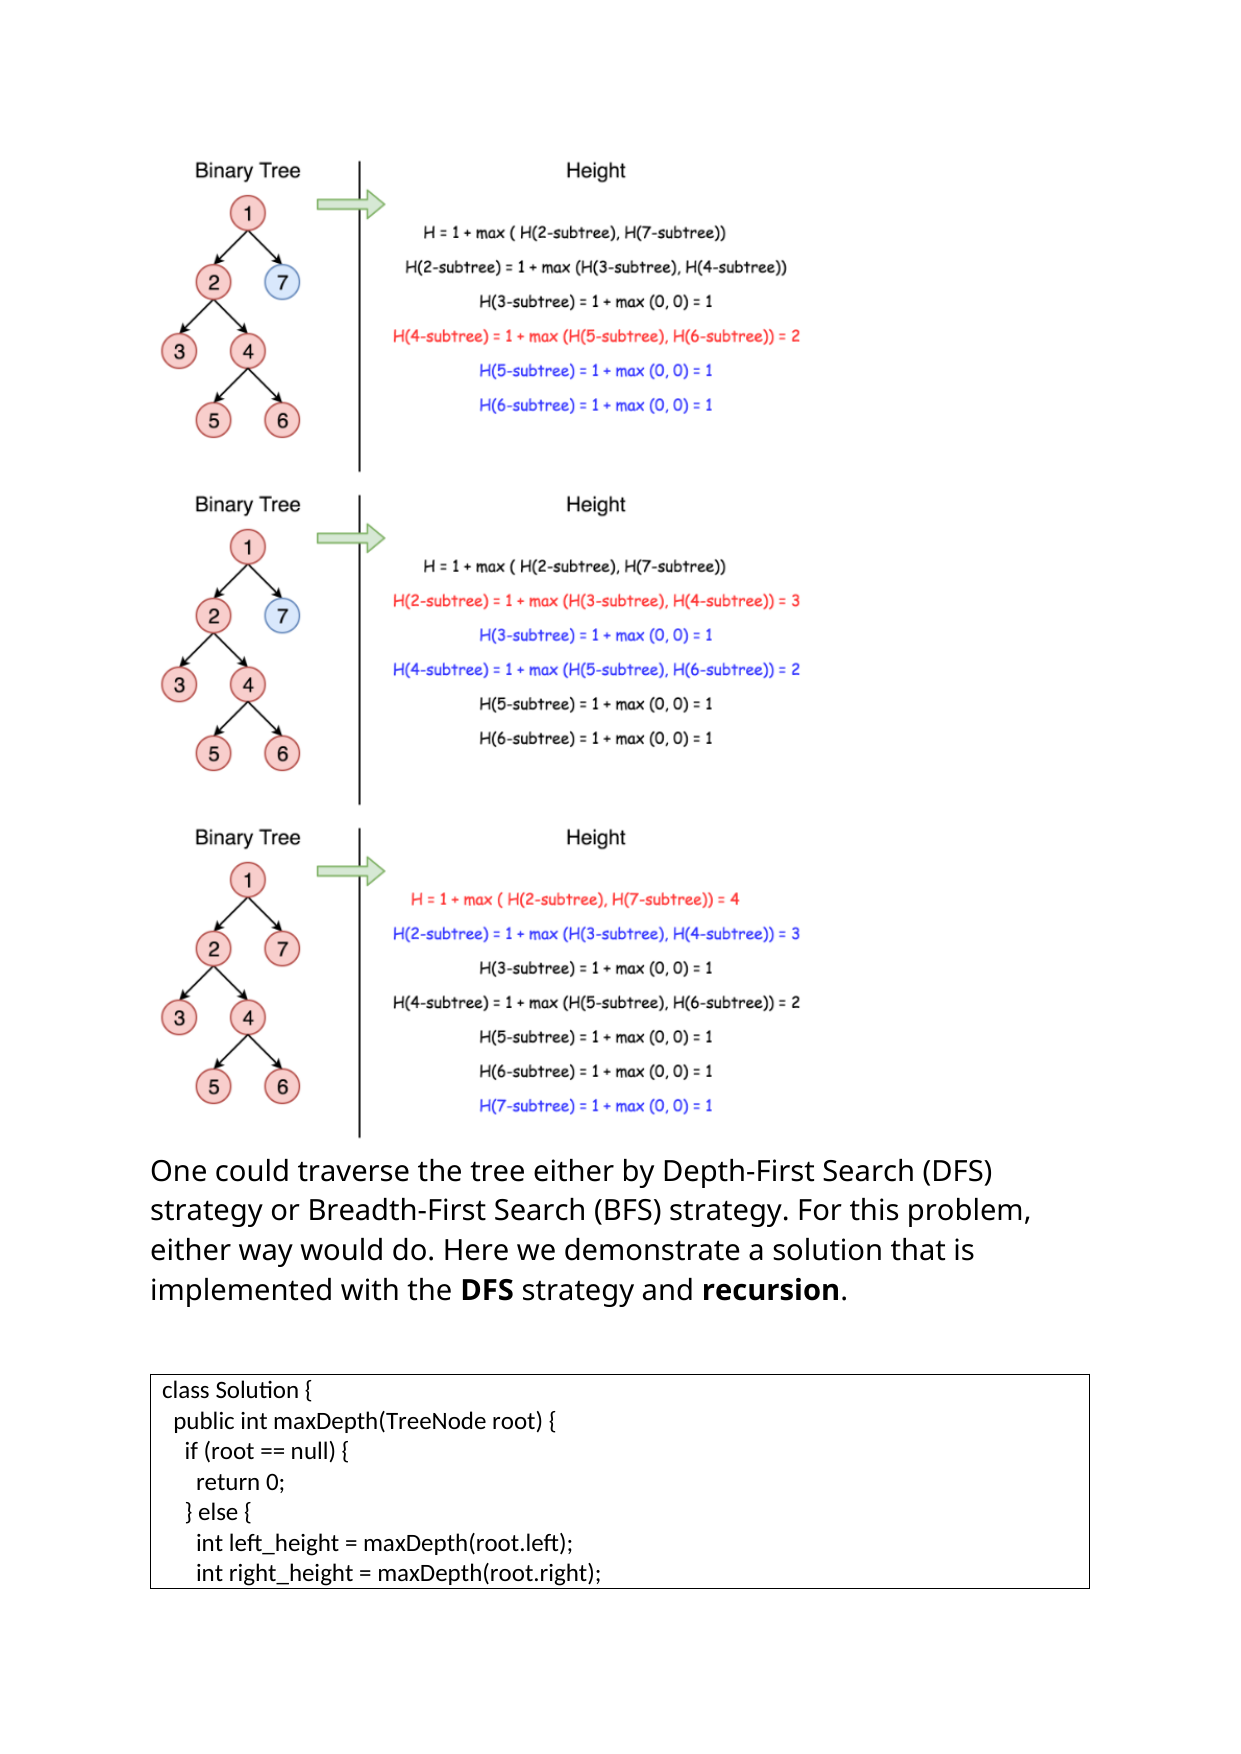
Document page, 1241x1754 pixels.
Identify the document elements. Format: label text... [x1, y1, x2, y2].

picture [150, 150, 816, 1150]
text One could traverse the tree either by Depth-First Search (DFS) strategy or Breadth-First Search (BFS) strategy. For this problem, either way would do. Here we demonstrate a solution that is implemented with the DFS strategy and recursion. [848, 1150, 1090, 1309]
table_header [151, 1375, 1089, 1588]
